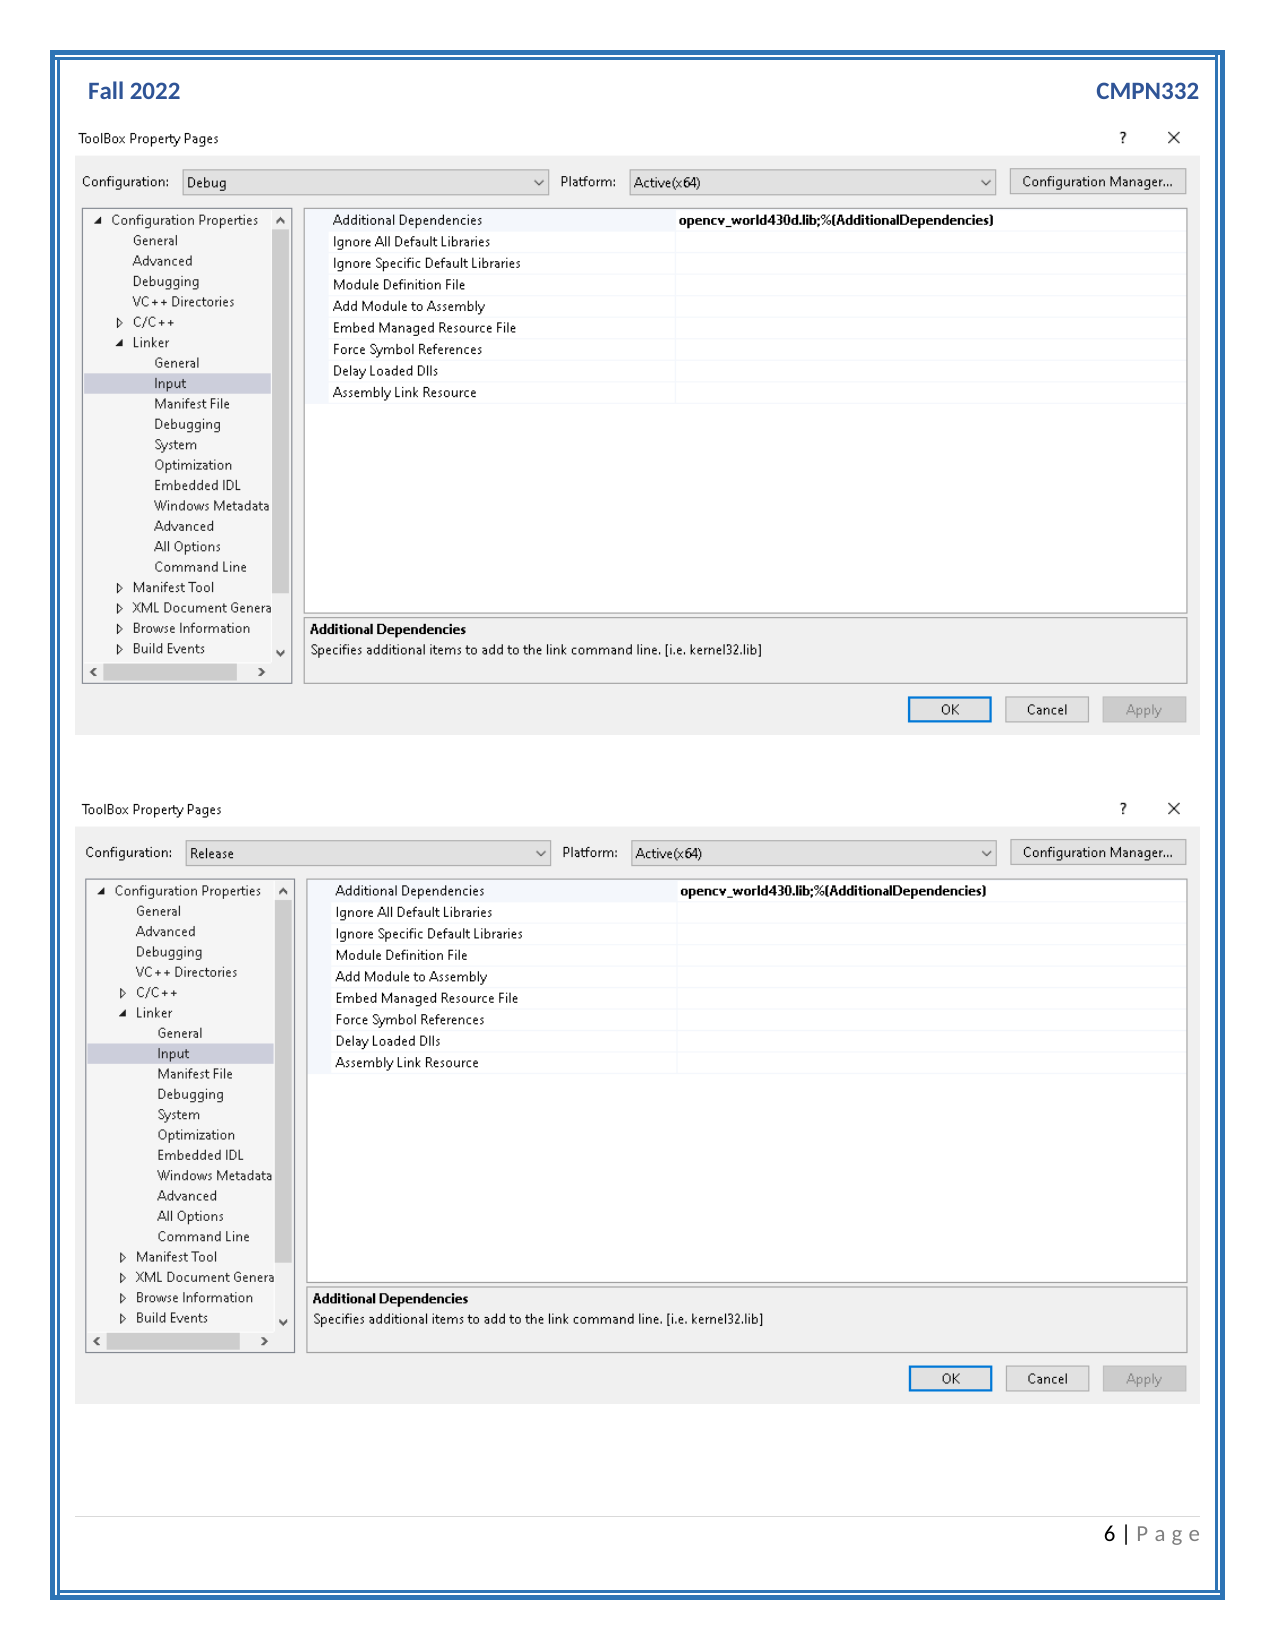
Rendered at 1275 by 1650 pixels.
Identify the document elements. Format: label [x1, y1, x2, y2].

picture [75, 796, 1200, 1404]
picture [75, 125, 1200, 735]
